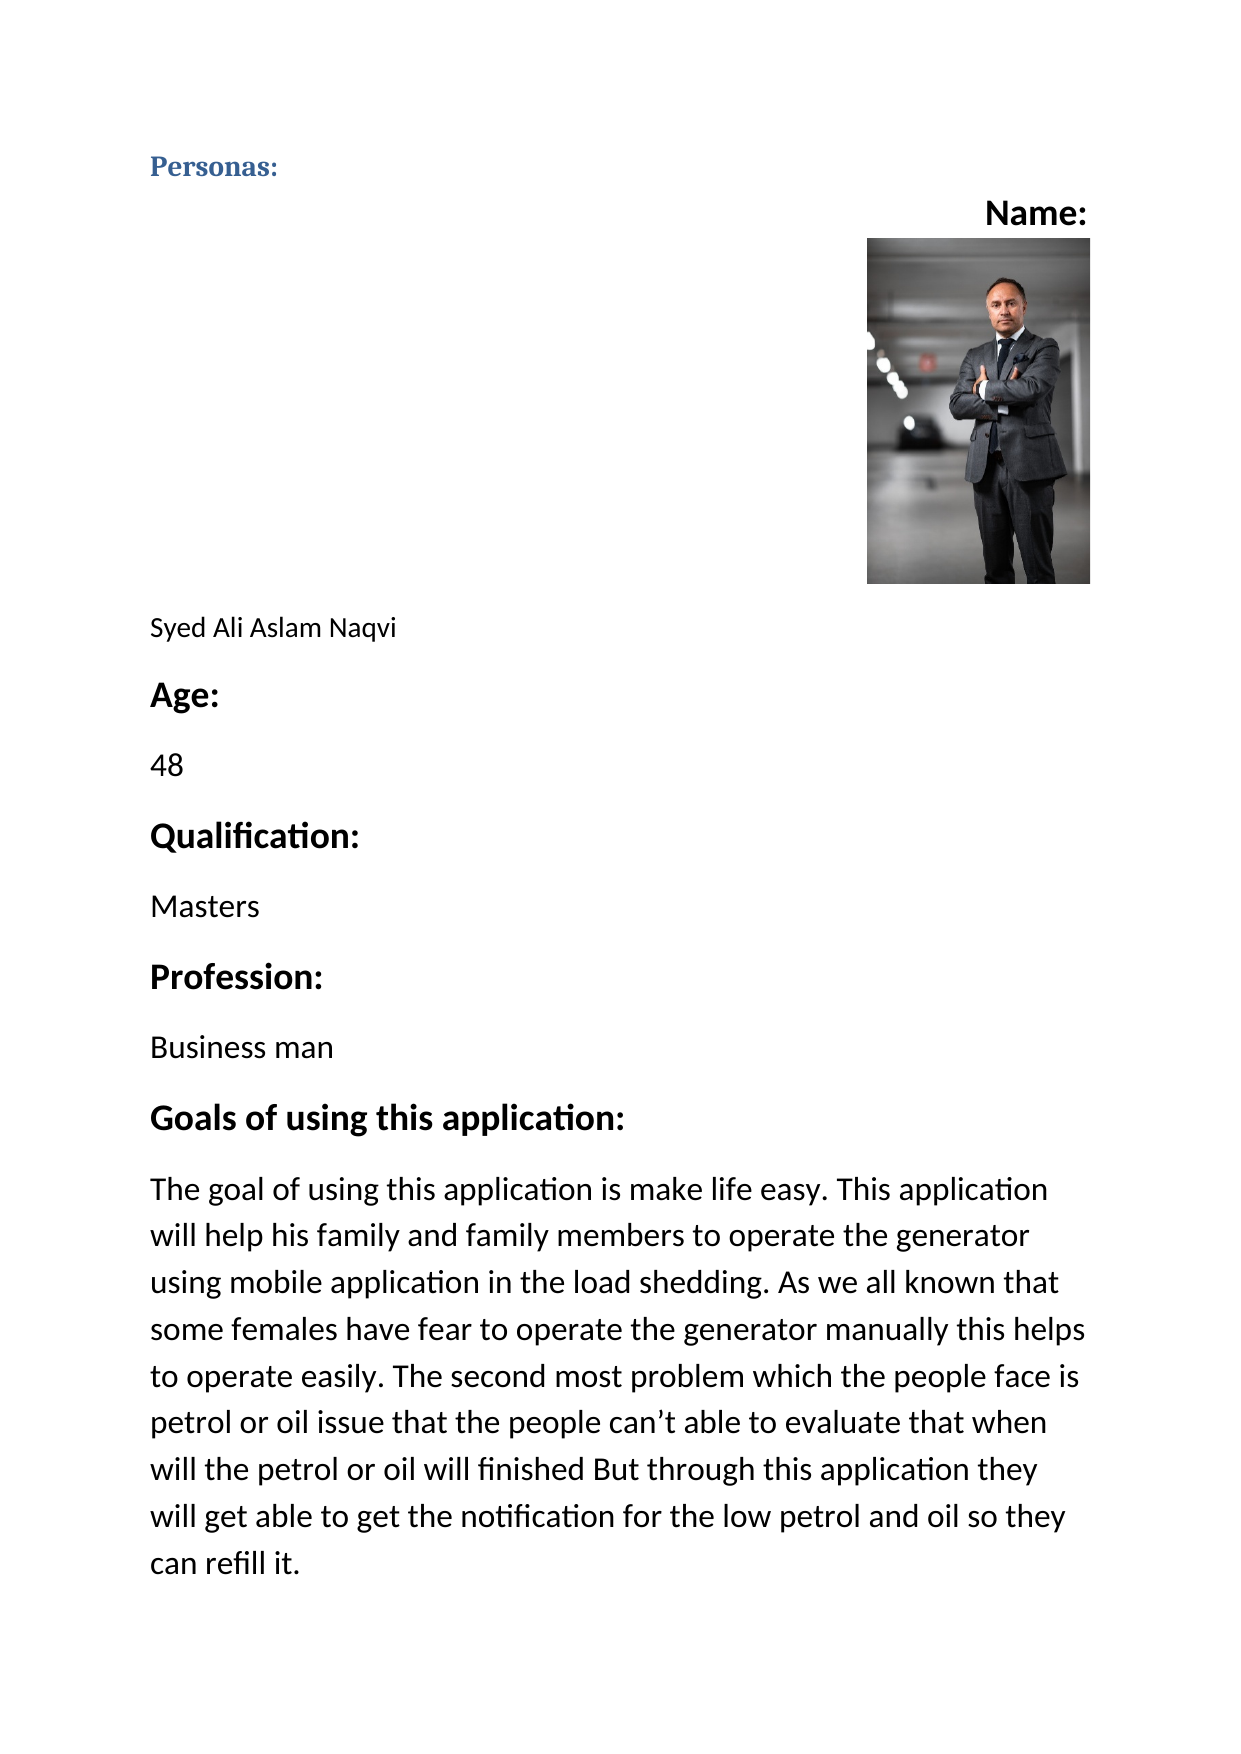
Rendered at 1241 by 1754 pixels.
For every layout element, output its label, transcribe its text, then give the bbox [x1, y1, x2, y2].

text Age: [150, 671, 1090, 717]
text Profession: [150, 953, 1090, 999]
text Business man [150, 1027, 1090, 1067]
text Name: [150, 188, 1090, 584]
picture [867, 238, 1091, 584]
text Syed Ali Aslam Naqvi [150, 609, 1090, 644]
text 48 [150, 744, 1090, 785]
text Goals of using this application: [150, 1094, 1090, 1140]
text The goal of using this application is make life easy. This application will help his family and family members to operate the generator using mobile application in the load shedding. As we all known that some females have fear to operate the generator manually this helps to operate easily. The second most problem which the people face is petrol or oil issue that the people can’t able to evaluate that when will the petrol or oil will finished But through this application they will get able to get the notification for the low petrol and oil so they can refill it. [150, 1168, 1090, 1583]
text Masters [150, 885, 1090, 926]
subtitle Personas: [150, 150, 1090, 183]
text Qualification: [150, 812, 1090, 858]
